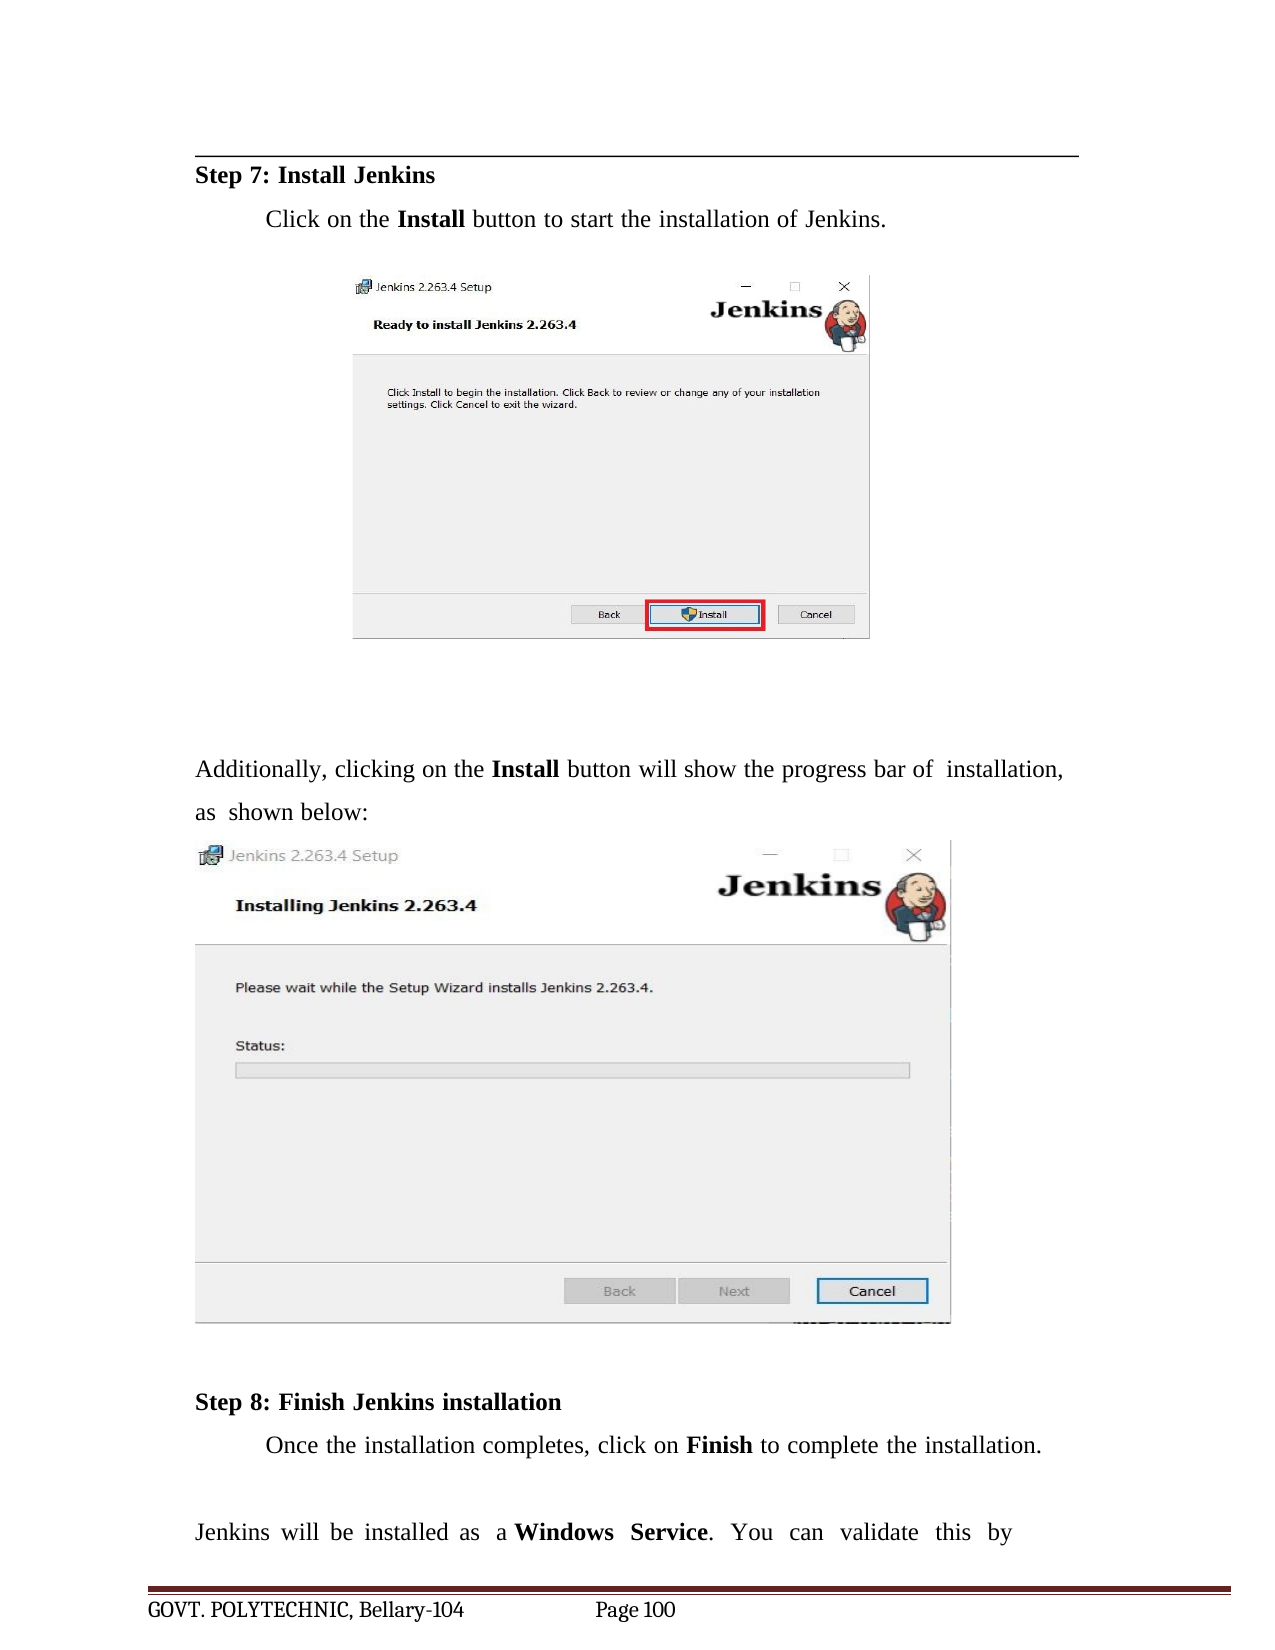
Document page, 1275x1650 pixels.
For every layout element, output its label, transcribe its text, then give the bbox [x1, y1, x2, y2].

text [195, 1517, 1068, 1546]
text Click on the Install button to start the installation of Jenkins. [265, 204, 1231, 232]
text Additionally, clicking on the Install button will show the progress bar of installation, as shown below: [195, 754, 1068, 826]
subtitle Step 7: Install Jenkins [195, 161, 1231, 189]
subtitle Step 8: Finish Jenkins installation [195, 1387, 1231, 1416]
picture [352, 275, 870, 639]
text Once the installation completes, click on Finish to complete the installation. [265, 1431, 1231, 1459]
picture [195, 840, 952, 1324]
